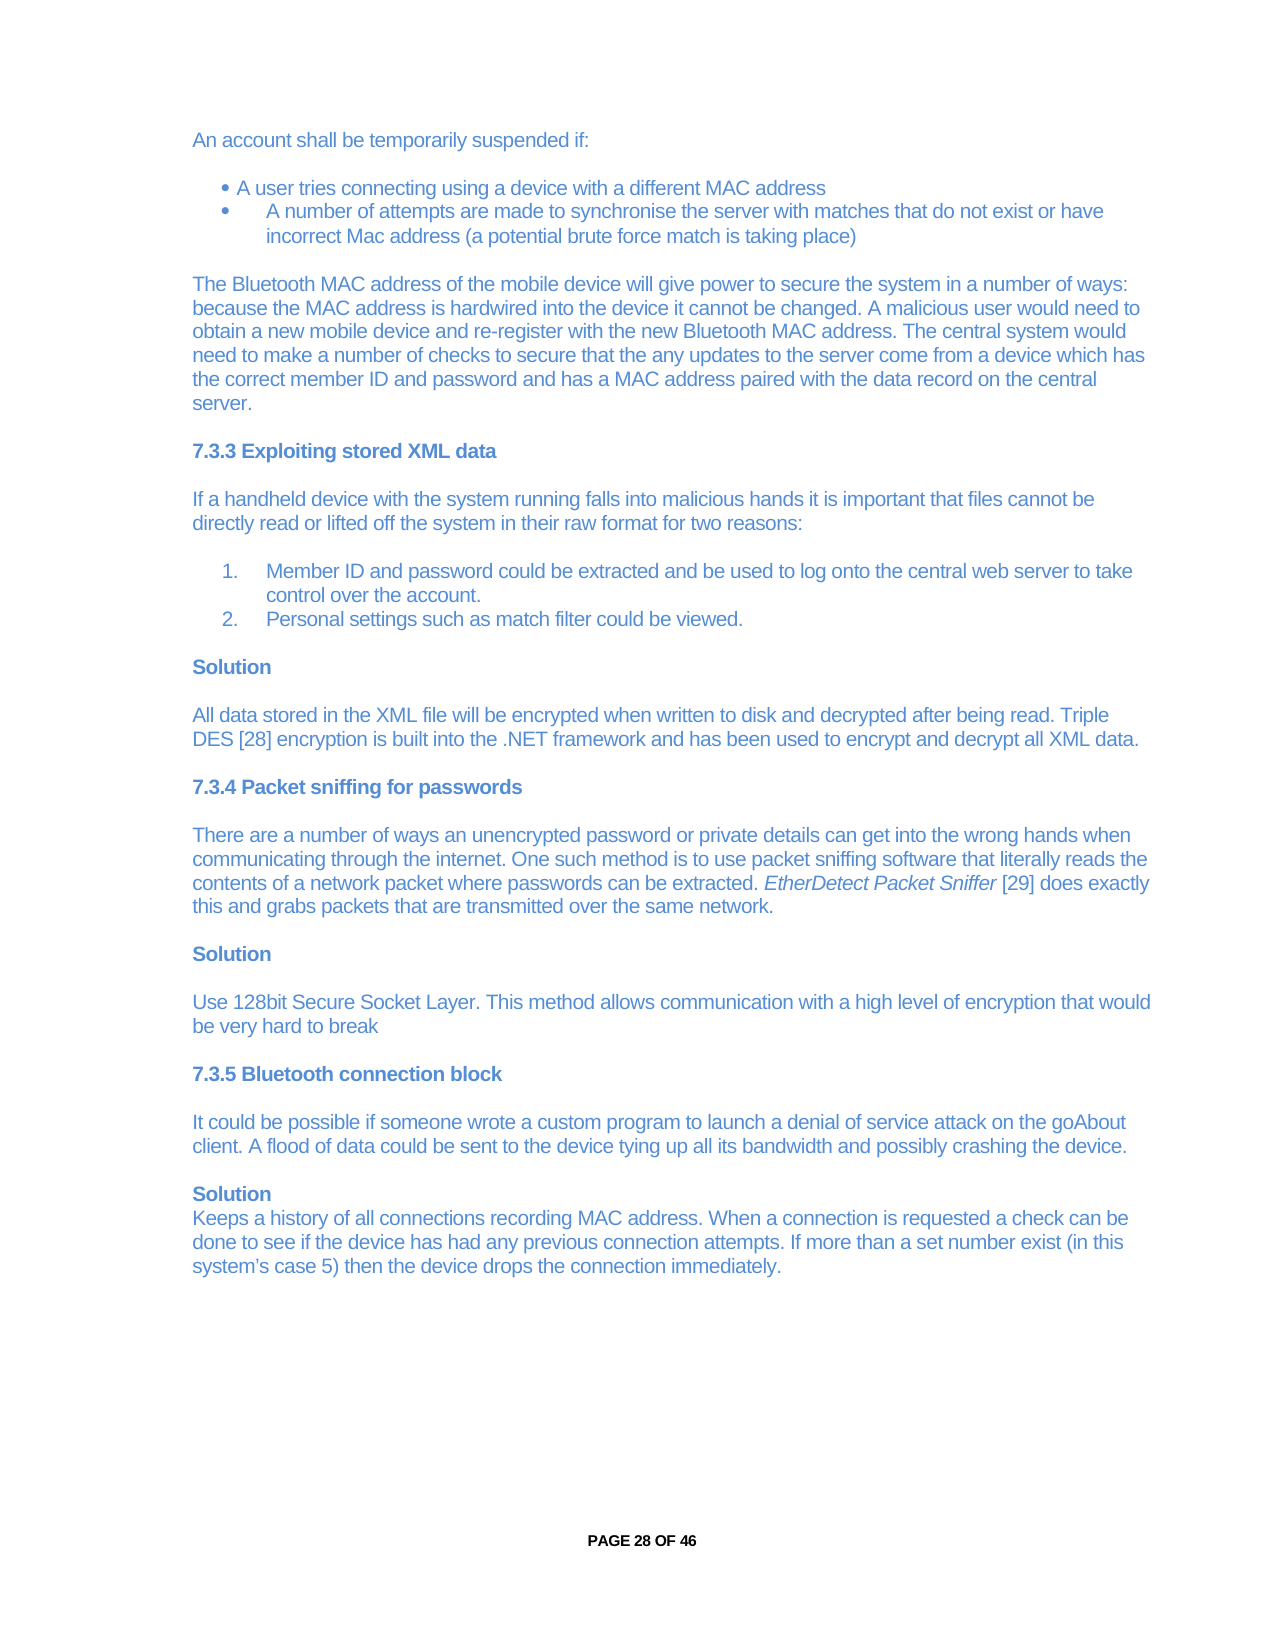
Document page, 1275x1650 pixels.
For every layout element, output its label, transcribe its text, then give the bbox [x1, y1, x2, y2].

text There are a number of ways an unencrypted password or private details can get into the wrong hands when communicating through the internet. One such method is to use packet sniffing software that literally reads the contents of a network packet where passwords can be extracted. EtherDetect Packet Sniffer [29] does exactly this and grabs packets that are transmitted over the same network. [192, 822, 1152, 918]
text 7.3.4 Packet sniffing for passwords [192, 774, 1152, 798]
text 7.3.5 Bluetooth connection block [192, 1062, 1152, 1086]
text An account shall be temporarily suspended if: [192, 103, 1152, 175]
text All data stored in the XML file will be encrypted when written to disk and decrypted after being read. Triple DES [28] encryption is built into the .NET framework and has been used to encrypt and decrypt all XML data. [192, 703, 1152, 751]
list Member ID and password could be extracted and be used to log onto the central web server to take control over the account. [222, 559, 1152, 607]
text It could be possible if someone wrote a custom program to launch a denial of service attack on the goAbout client. A flood of data could be sent to the device tying up all its bandwidth and possibly crashing the device. [192, 1110, 1152, 1158]
text Solution [192, 1182, 1152, 1206]
list A number of attempts are made to synchronise the server with matches that do not exist or have incorrect Mac address (a potential brute force match is taking place) [222, 199, 1152, 247]
list A user tries connecting using a device with a different MAC address [222, 175, 1152, 199]
text The Bluetooth MAC address of the mobile device will give power to secure the system in a number of ways: because the MAC address is hardwired into the device it cannot be changed. A malicious user would need to obtain a new mobile device and re-register with the new Bluetooth MAC address. The central system would need to make a number of checks to secure that the any updates to the server come from a device which has the correct member ID and password and has a MAC address paired with the data record on the central server. [192, 247, 1152, 415]
text Use 128bit Secure Socket Layer. This method allows communication with a high level of encryption that would be very hard to break [192, 990, 1152, 1038]
text If a handheld device with the system running falls into malicious hands it is important that files cannot be directly read or lifted off the system in their raw format for two reasons: [192, 487, 1152, 535]
text Keeps a history of all connections recording MAC address. When a connection is requested a check can be done to see if the device has had any previous connection attempts. If more than a set number exist (in this system’s case 5) then the device drops the connection immediately. [192, 1206, 1152, 1278]
text Solution [192, 942, 1152, 966]
list Personal settings such as match filter could be viewed. [222, 607, 1152, 631]
text 7.3.3 Exploiting stored XML data [192, 439, 1152, 463]
text Solution [192, 655, 1152, 679]
